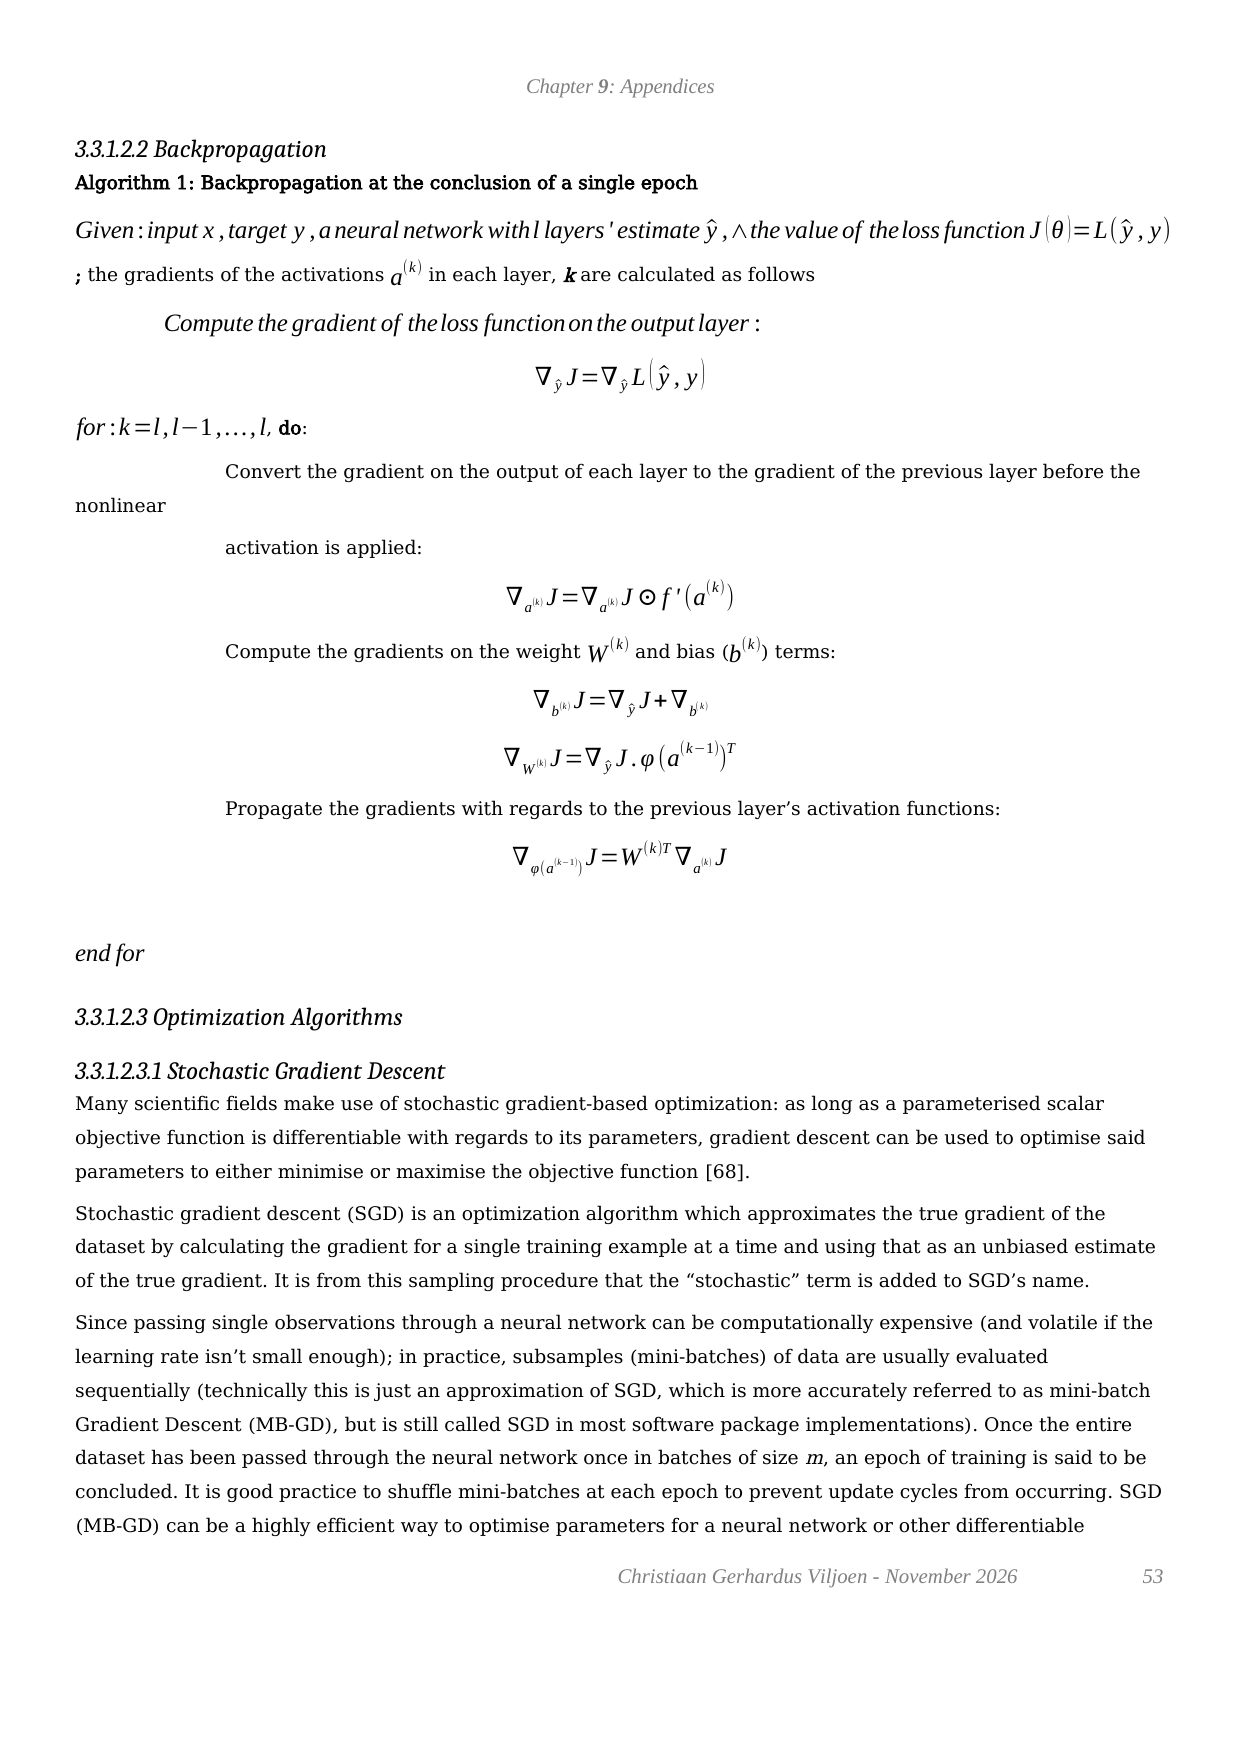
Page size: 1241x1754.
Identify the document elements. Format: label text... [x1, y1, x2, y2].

text Algorithm 1: Backpropagation at the conclusion of a single epoch [75, 170, 1165, 193]
text Propagate the gradients with regards to the previous layer’s activation functions: [75, 797, 1165, 819]
subtitle Backpropagation [75, 135, 1165, 164]
text Many scientific fields make use of stochastic gradient-based optimization: as long as a parameterised scalar objective function is differentiable with regards to its parameters, gradient descent can be used to optimise said parameters to either minimise or maximise the objective function. [75, 1092, 1165, 1182]
subtitle Stochastic Gradient Descent [75, 1057, 1165, 1086]
text Compute the gradients on the weight and bias () terms: [75, 635, 1165, 667]
text , do: [75, 413, 1165, 441]
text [75, 1311, 1165, 1536]
text Stochastic gradient descent (SGD) is an optimization algorithm which approximates the true gradient of the dataset by calculating the gradient for a single training example at a time and using that as an unbiased estimate of the true gradient. It is from this sampling procedure that the “stochastic” term is added to SGD’s name. [75, 1201, 1165, 1291]
subtitle Optimization Algorithms [75, 1003, 1165, 1032]
text Convert the gradient on the output of each layer to the gradient of the previous layer before the nonlinear [75, 460, 1165, 517]
text activation is applied: [75, 536, 1165, 559]
text ; the gradients of the activations in each layer, k are calculated as follows [75, 212, 1165, 290]
